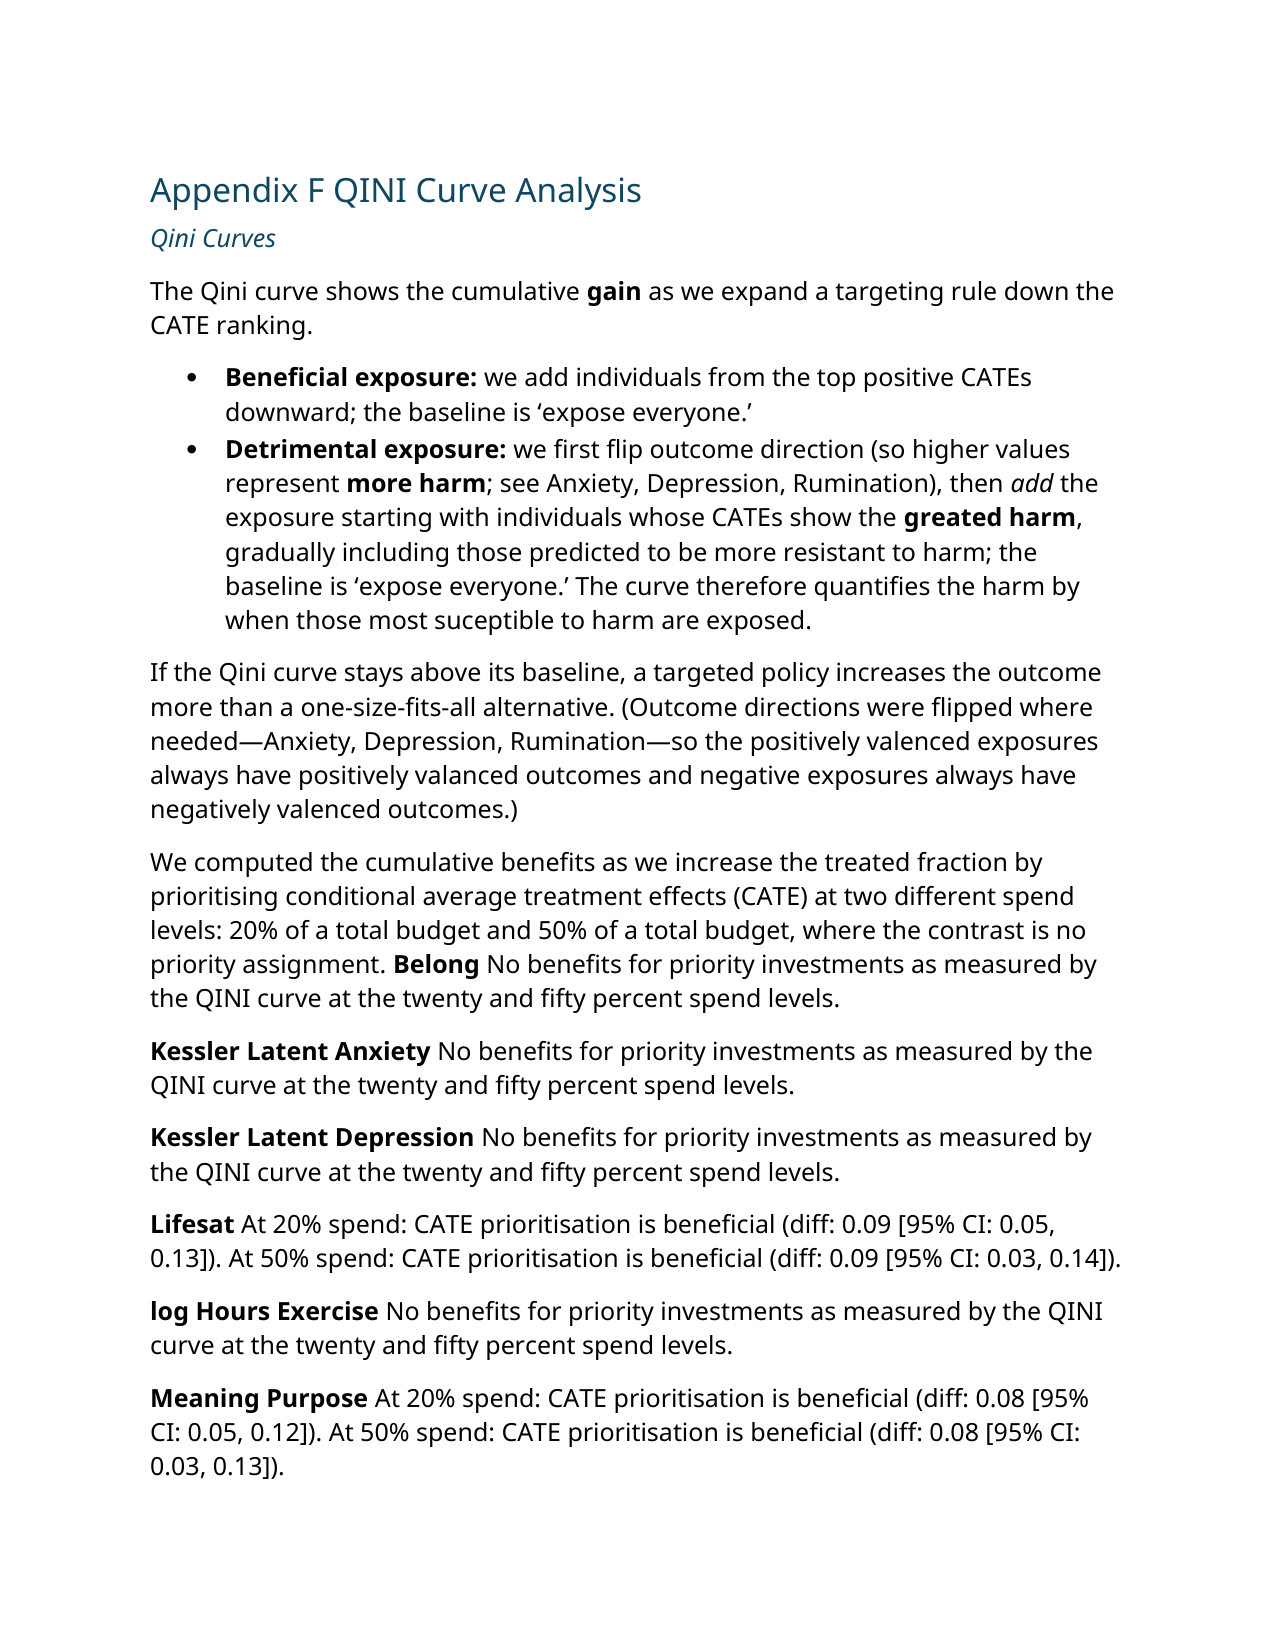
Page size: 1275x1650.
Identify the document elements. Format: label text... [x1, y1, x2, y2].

text Kessler Latent Depression No benefits for priority investments as measured by the QINI curve at the twenty and fifty percent spend levels. [150, 1120, 1125, 1188]
list Beneficial exposure: we add individuals from the top positive CATEs downward; the baseline is ‘expose everyone.’ [187, 360, 1125, 428]
text Meaning Purpose At 20% spend: CATE prioritisation is beneficial (diff: 0.08 [95% CI: 0.05, 0.12]). At 50% spend: CATE prioritisation is beneficial (diff: 0.08 [95% CI: 0.03, 0.13]). [150, 1381, 1125, 1483]
text log Hours Exercise No benefits for priority investments as measured by the QINI curve at the twenty and fifty percent spend levels. [150, 1294, 1125, 1362]
subtitle Qini Curves [150, 220, 1125, 254]
subtitle Appendix F QINI Curve Analysis [150, 167, 1125, 212]
text Kessler Latent Anxiety No benefits for priority investments as measured by the QINI curve at the twenty and fifty percent spend levels. [150, 1033, 1125, 1101]
text We computed the cumulative benefits as we increase the treated fraction by prioritising conditional average treatment effects (CATE) at two different spend levels: 20% of a total budget and 50% of a total budget, where the contrast is no priority assignment. Belong No benefits for priority investments as measured by the QINI curve at the twenty and fifty percent spend levels. [150, 844, 1125, 1014]
text The Qini curve shows the cumulative gain as we expand a targeting rule down the CATE ranking. [150, 273, 1125, 341]
text Lifesat At 20% spend: CATE prioritisation is beneficial (diff: 0.09 [95% CI: 0.05, 0.13]). At 50% spend: CATE prioritisation is beneficial (diff: 0.09 [95% CI: 0.03, 0.14]). [150, 1207, 1125, 1275]
list Detrimental exposure: we first flip outcome direction (so higher values represent more harm; see Anxiety, Depression, Rumination), then add the exposure starting with individuals whose CATEs show the greated harm, gradually including those predicted to be more resistant to harm; the baseline is ‘expose everyone.’ The curve therefore quantifies the harm by when those most suceptible to harm are exposed. [187, 432, 1125, 636]
text If the Qini curve stays above its baseline, a targeted policy increases the outcome more than a one-size-fits-all alternative. (Outcome directions were flipped where needed—Anxiety, Depression, Rumination—so the positively valenced exposures always have positively valanced outcomes and negative exposures always have negatively valenced outcomes.) [150, 655, 1125, 825]
